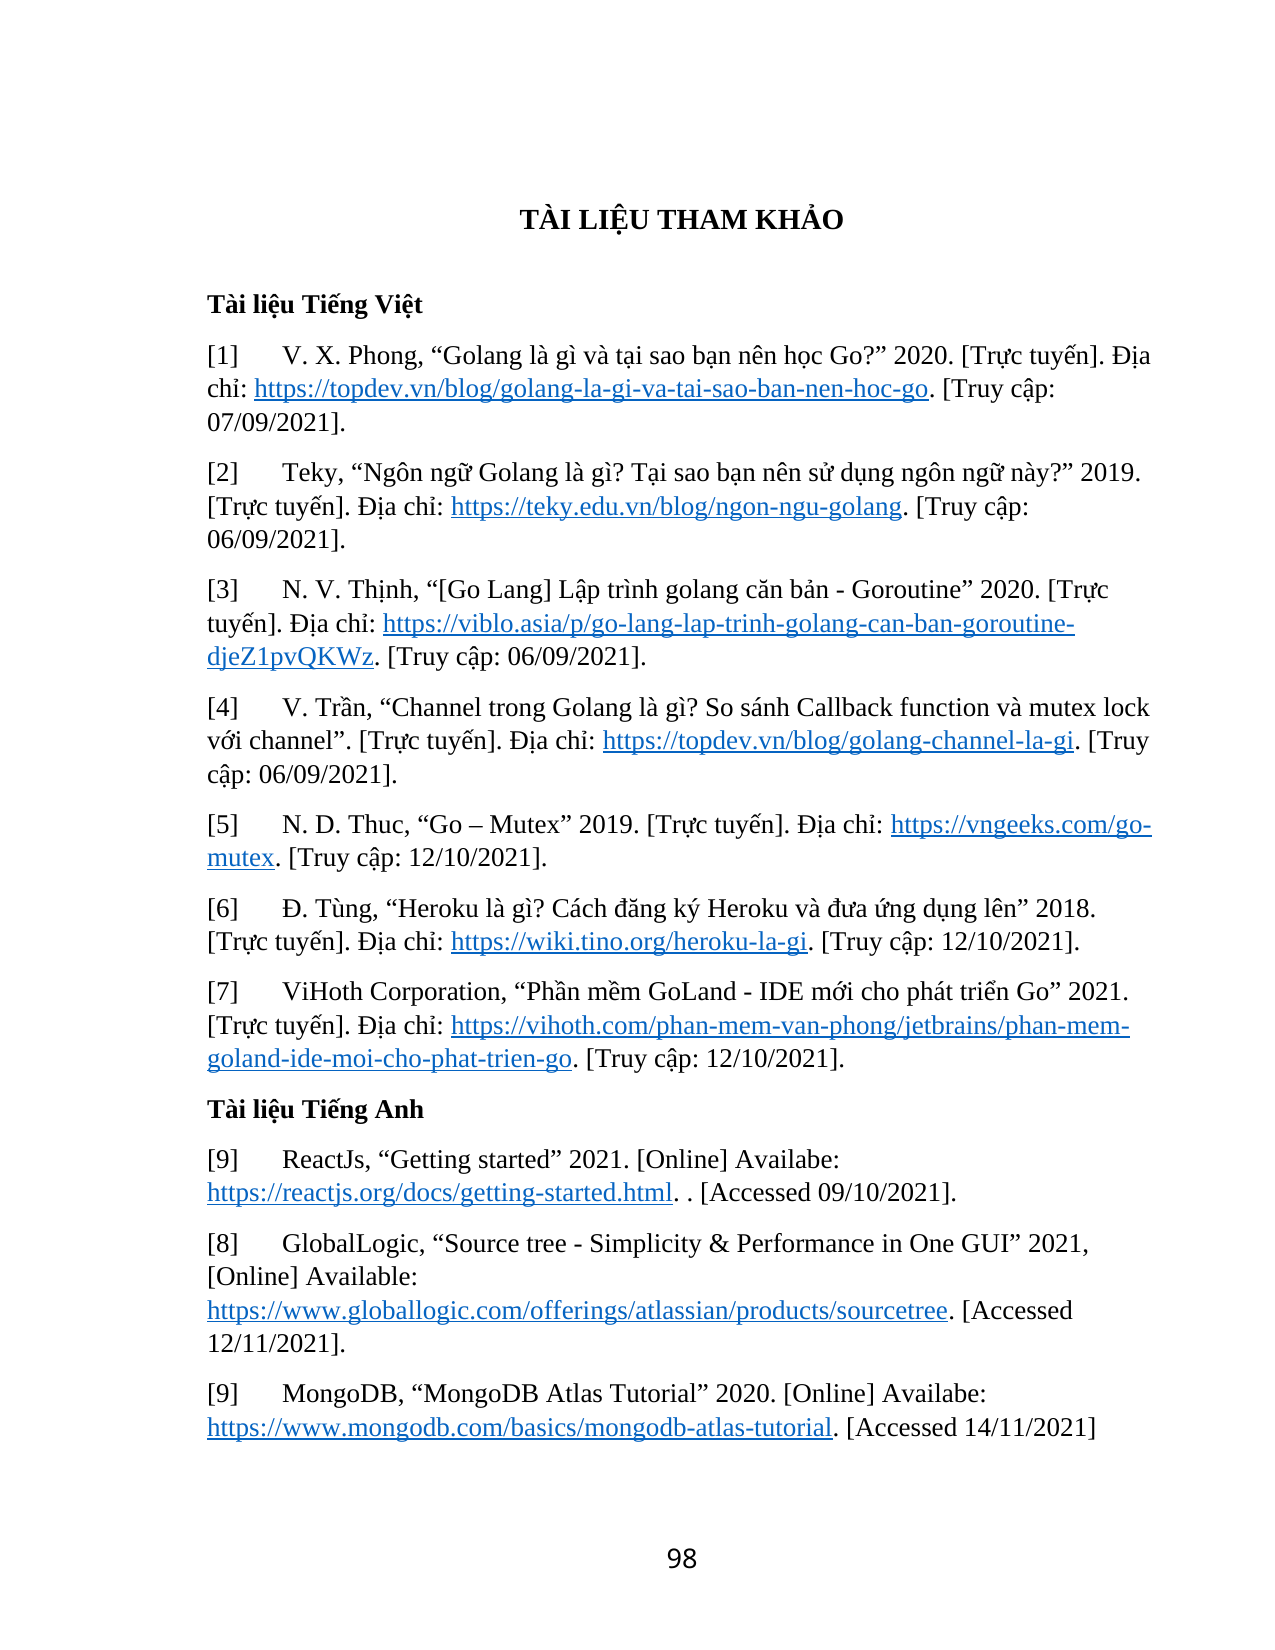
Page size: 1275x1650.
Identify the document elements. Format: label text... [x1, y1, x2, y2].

text [7] ViHoth Corporation, “Phần mềm GoLand - IDE mới cho phát triển Go” 2021. [Trực tuyến]. Địa chỉ: https://vihoth.com/phan-mem-van-phong/jetbrains/phan-mem-goland-ide-moi-cho-phat-trien-go. [Truy cập: 12/10/2021]. [207, 975, 1157, 1074]
text [4] V. Trần, “Channel trong Golang là gì? So sánh Callback function và mutex lock với channel”. [Trực tuyến]. Địa chỉ: https://topdev.vn/blog/golang-channel-la-gi. [Truy cập: 06/09/2021]. [207, 691, 1157, 789]
text [1] V. X. Phong, “Golang là gì và tại sao bạn nên học Go?” 2020. [Trực tuyến]. Địa chỉ: https://topdev.vn/blog/golang-la-gi-va-tai-sao-ban-nen-hoc-go. [Truy cập: 07/09/2021]. [207, 339, 1157, 437]
subtitle TÀI LIỆU THAM KHẢO [207, 202, 1157, 236]
text [9] ReactJs, “Getting started” 2021. [Online] Availabe: https://reactjs.org/docs/getting-started.html. . [Accessed 09/10/2021]. [207, 1143, 1157, 1208]
text Tài liệu Tiếng Anh [207, 1093, 1157, 1124]
text [9] MongoDB, “MongoDB Atlas Tutorial” 2020. [Online] Availabe: https://www.mongodb.com/basics/mongodb-atlas-tutorial. [Accessed 14/11/2021] [207, 1377, 1157, 1442]
text [6] Đ. Tùng, “Heroku là gì? Cách đăng ký Heroku và đưa ứng dụng lên” 2018. [Trực tuyến]. Địa chỉ: https://wiki.tino.org/heroku-la-gi. [Truy cập: 12/10/2021]. [207, 892, 1157, 956]
text [8] GlobalLogic, “Source tree - Simplicity & Performance in One GUI” 2021, [Online] Available: https://www.globallogic.com/offerings/atlassian/products/sourcetree. [Accessed 12/11/2021]. [207, 1227, 1157, 1358]
text [5] N. D. Thuc, “Go – Mutex” 2019. [Trực tuyến]. Địa chỉ: https://vngeeks.com/go-mutex. [Truy cập: 12/10/2021]. [207, 808, 1157, 873]
text Tài liệu Tiếng Việt [207, 288, 1157, 320]
text [2] Teky, “Ngôn ngữ Golang là gì? Tại sao bạn nên sử dụng ngôn ngữ này?” 2019. [Trực tuyến]. Địa chỉ: https://teky.edu.vn/blog/ngon-ngu-golang. [Truy cập: 06/09/2021]. [207, 456, 1157, 554]
text [3] N. V. Thịnh, “[Go Lang] Lập trình golang căn bản - Goroutine” 2020. [Trực tuyến]. Địa chỉ: https://viblo.asia/p/go-lang-lap-trinh-golang-can-ban-goroutine-djeZ1pvQKWz. [Truy cập: 06/09/2021]. [207, 573, 1157, 672]
